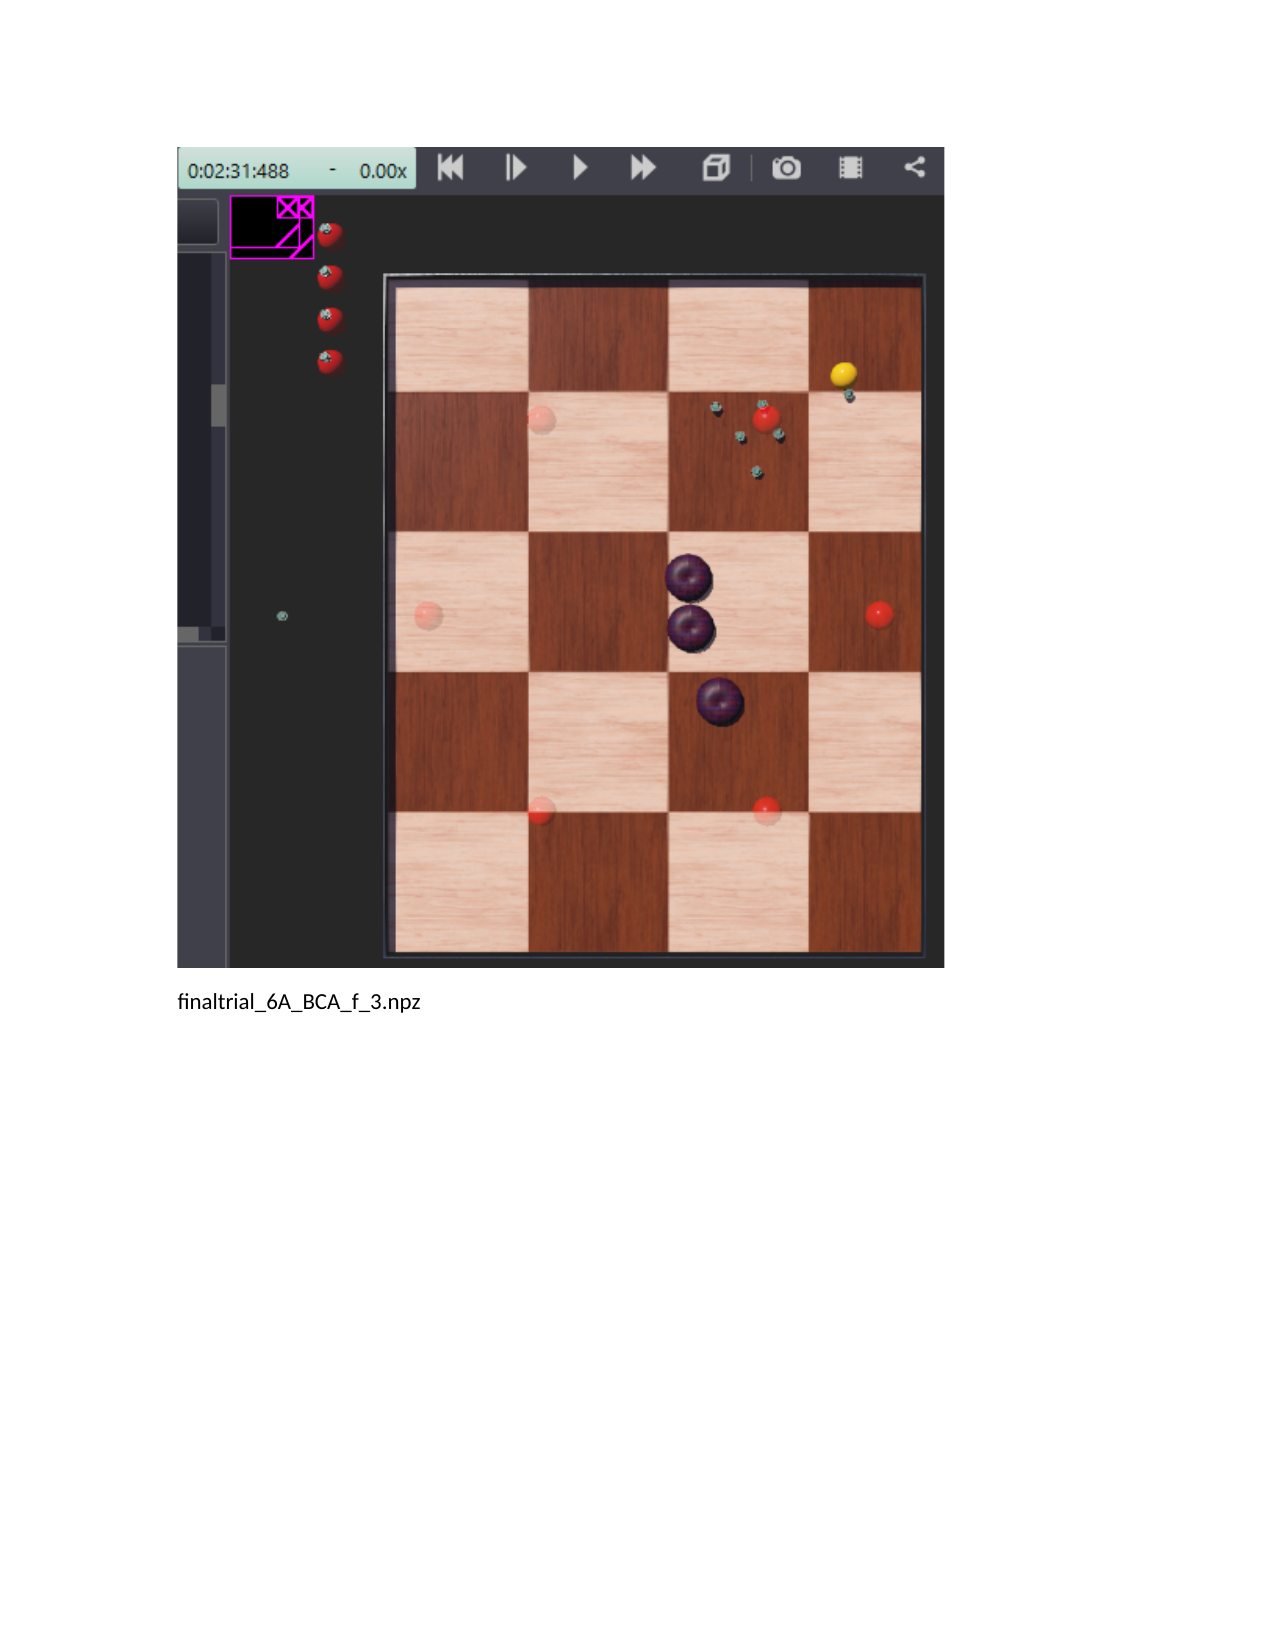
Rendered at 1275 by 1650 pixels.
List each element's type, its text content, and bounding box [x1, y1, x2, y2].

text finaltrial_6A_BCA_f_3.npz [177, 987, 1098, 1015]
picture [177, 147, 945, 968]
